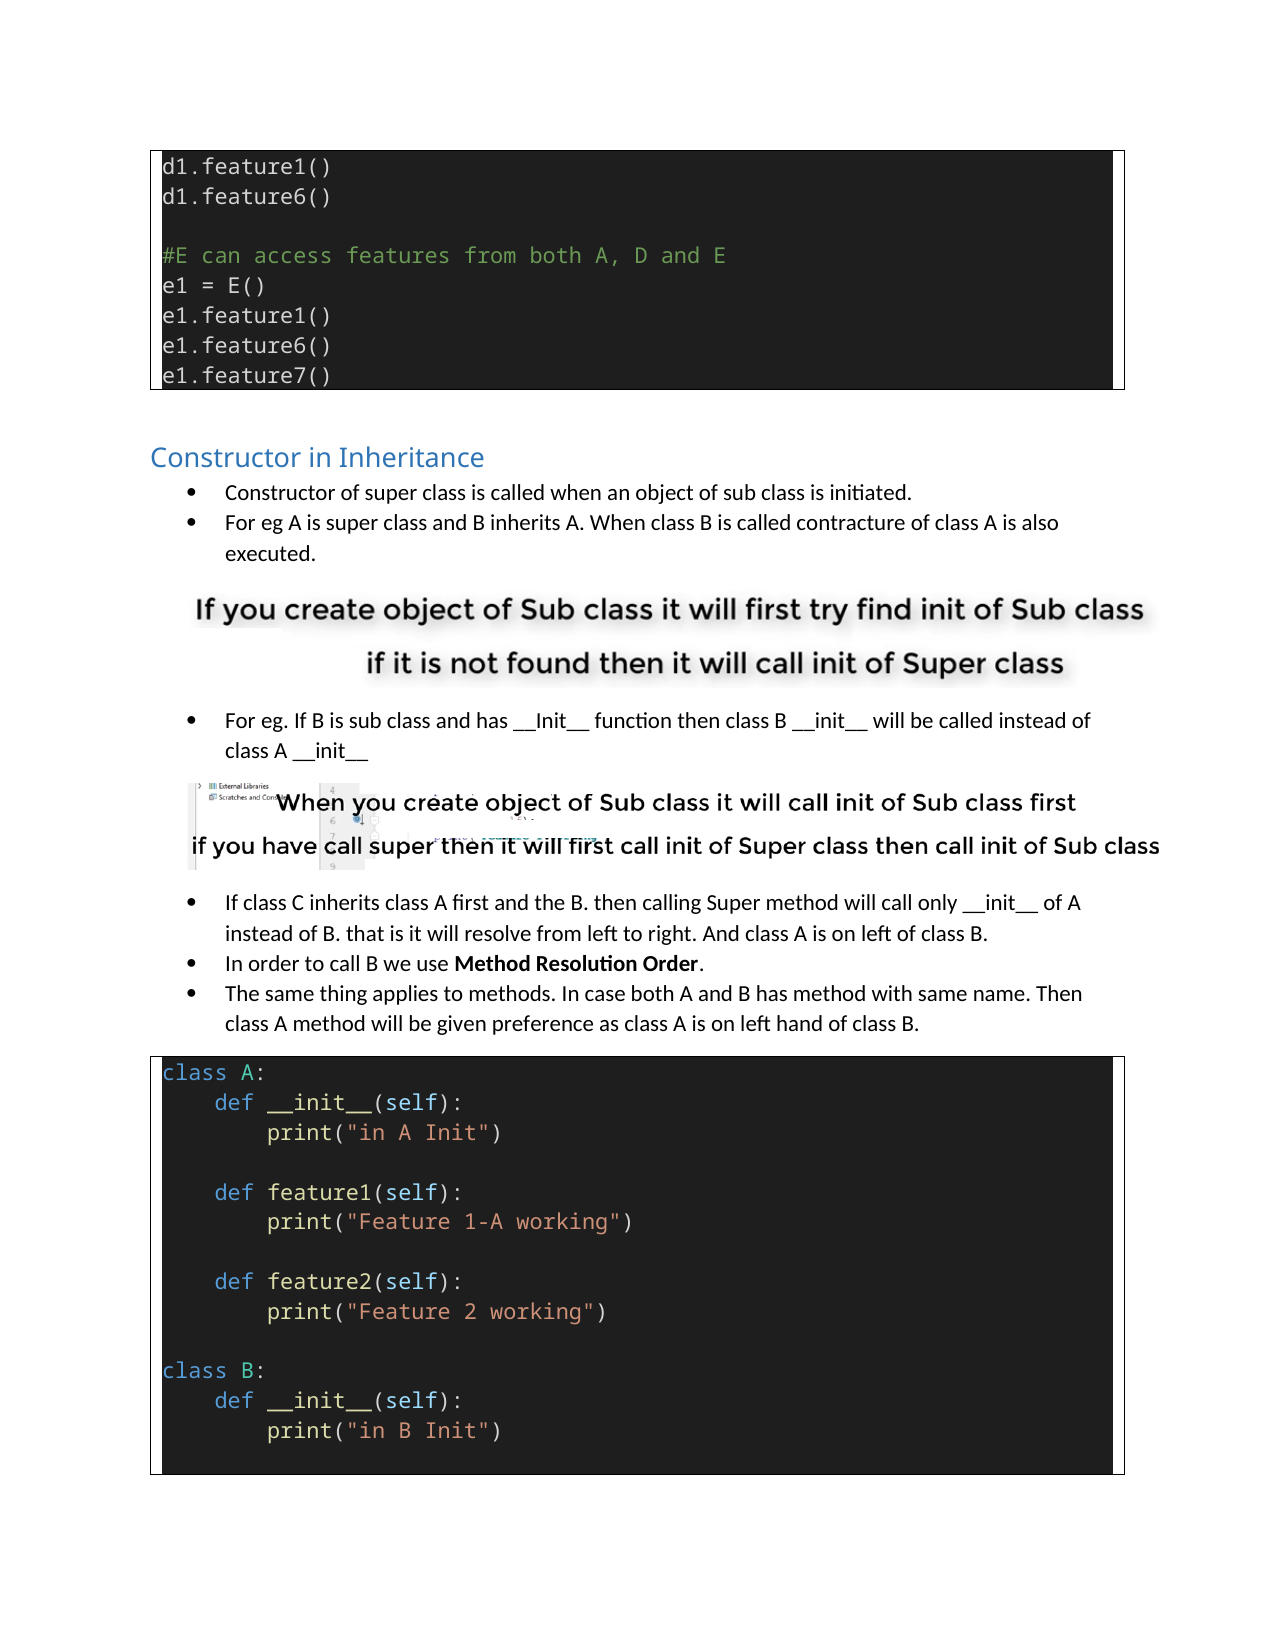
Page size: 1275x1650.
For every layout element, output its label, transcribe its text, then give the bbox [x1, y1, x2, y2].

list Constructor of super class is called when an object of sub class is initiated. [187, 478, 1125, 506]
list The same thing applies to methods. In case both A and B has method with same name. Then class A method will be given preference as class A is on left hand of class B. [187, 979, 1125, 1037]
picture [187, 783, 1162, 870]
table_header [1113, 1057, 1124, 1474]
list In order to call B we use Method Resolution Order. [187, 949, 1125, 977]
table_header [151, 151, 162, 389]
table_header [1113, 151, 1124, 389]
picture [187, 585, 1163, 688]
list If class C inherits class A first and the B. then calling Super method will call only __init__ of A instead of B. that is it will resolve from left to right. And class A is on left of class B. [187, 888, 1125, 947]
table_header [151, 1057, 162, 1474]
list For eg. If B is sub class and has __Init__ function then class B __init__ will be called instead of class A __init__ [187, 706, 1125, 764]
list For eg A is super class and B inherits A. When class B is called contracture of class A is also executed. [187, 508, 1125, 567]
subtitle Constructor in Inheritance [150, 438, 1125, 475]
